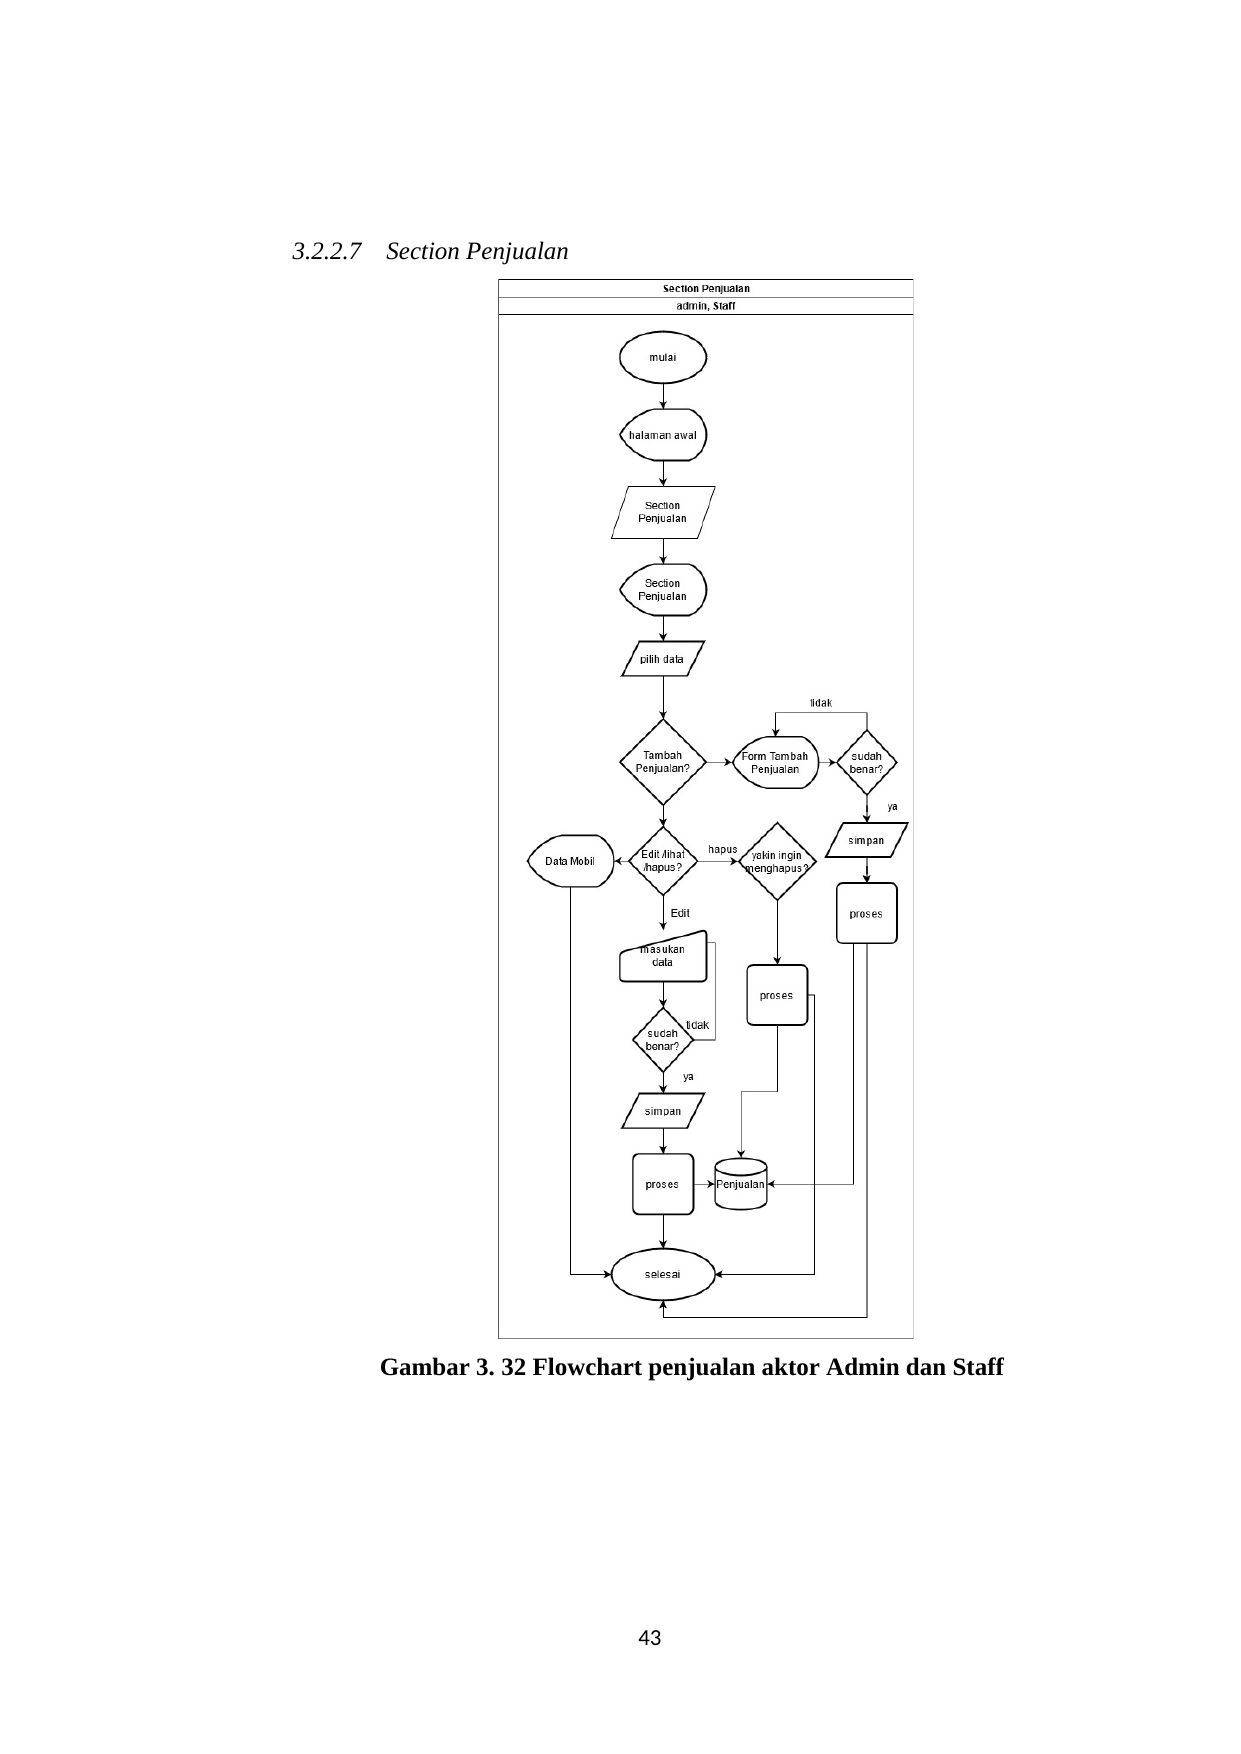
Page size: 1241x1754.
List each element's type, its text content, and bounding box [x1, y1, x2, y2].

text Gambar 3. 32 Flowchart penjualan aktor Admin dan Staff [321, 1352, 1063, 1381]
picture [498, 279, 914, 1339]
subtitle Section Penjualan [292, 236, 1063, 265]
